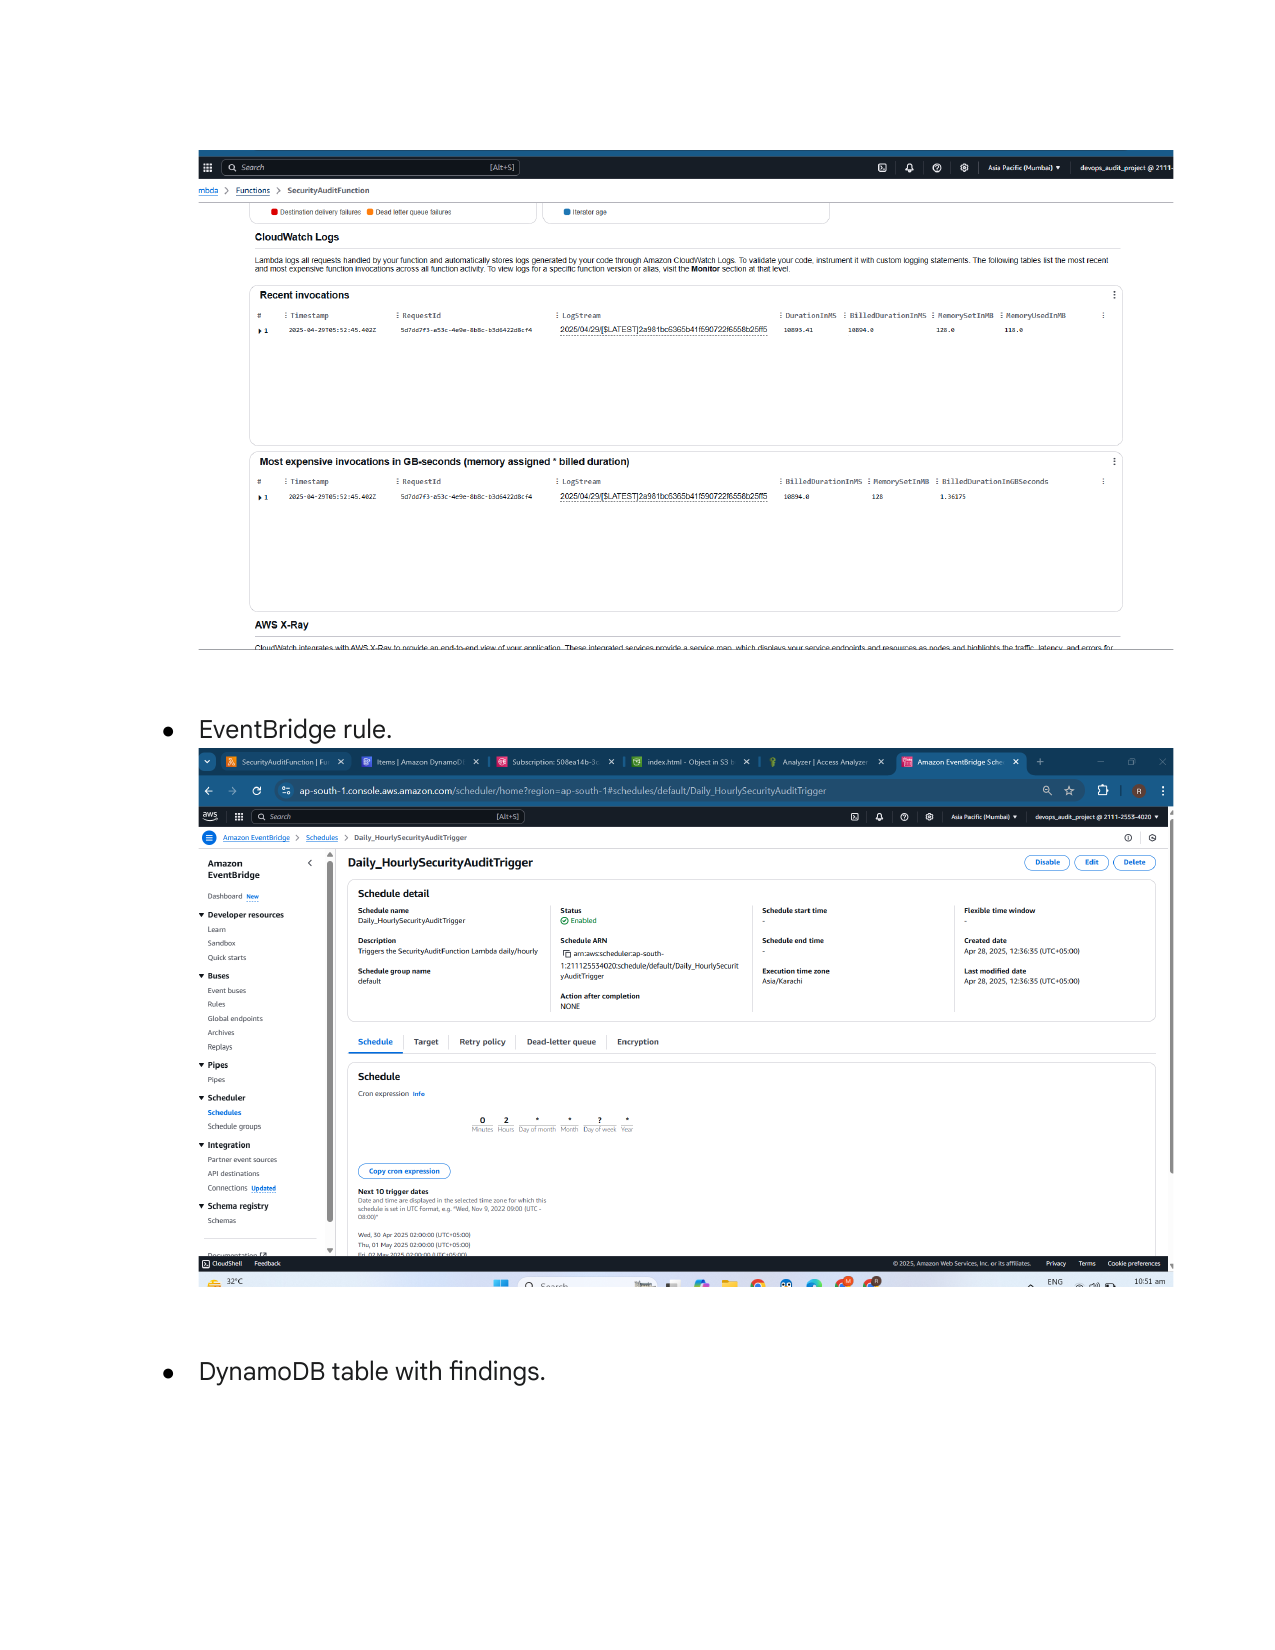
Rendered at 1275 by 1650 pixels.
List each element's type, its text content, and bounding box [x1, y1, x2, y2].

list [161, 1356, 1125, 1387]
picture [198, 748, 1174, 1287]
picture [198, 150, 1174, 650]
